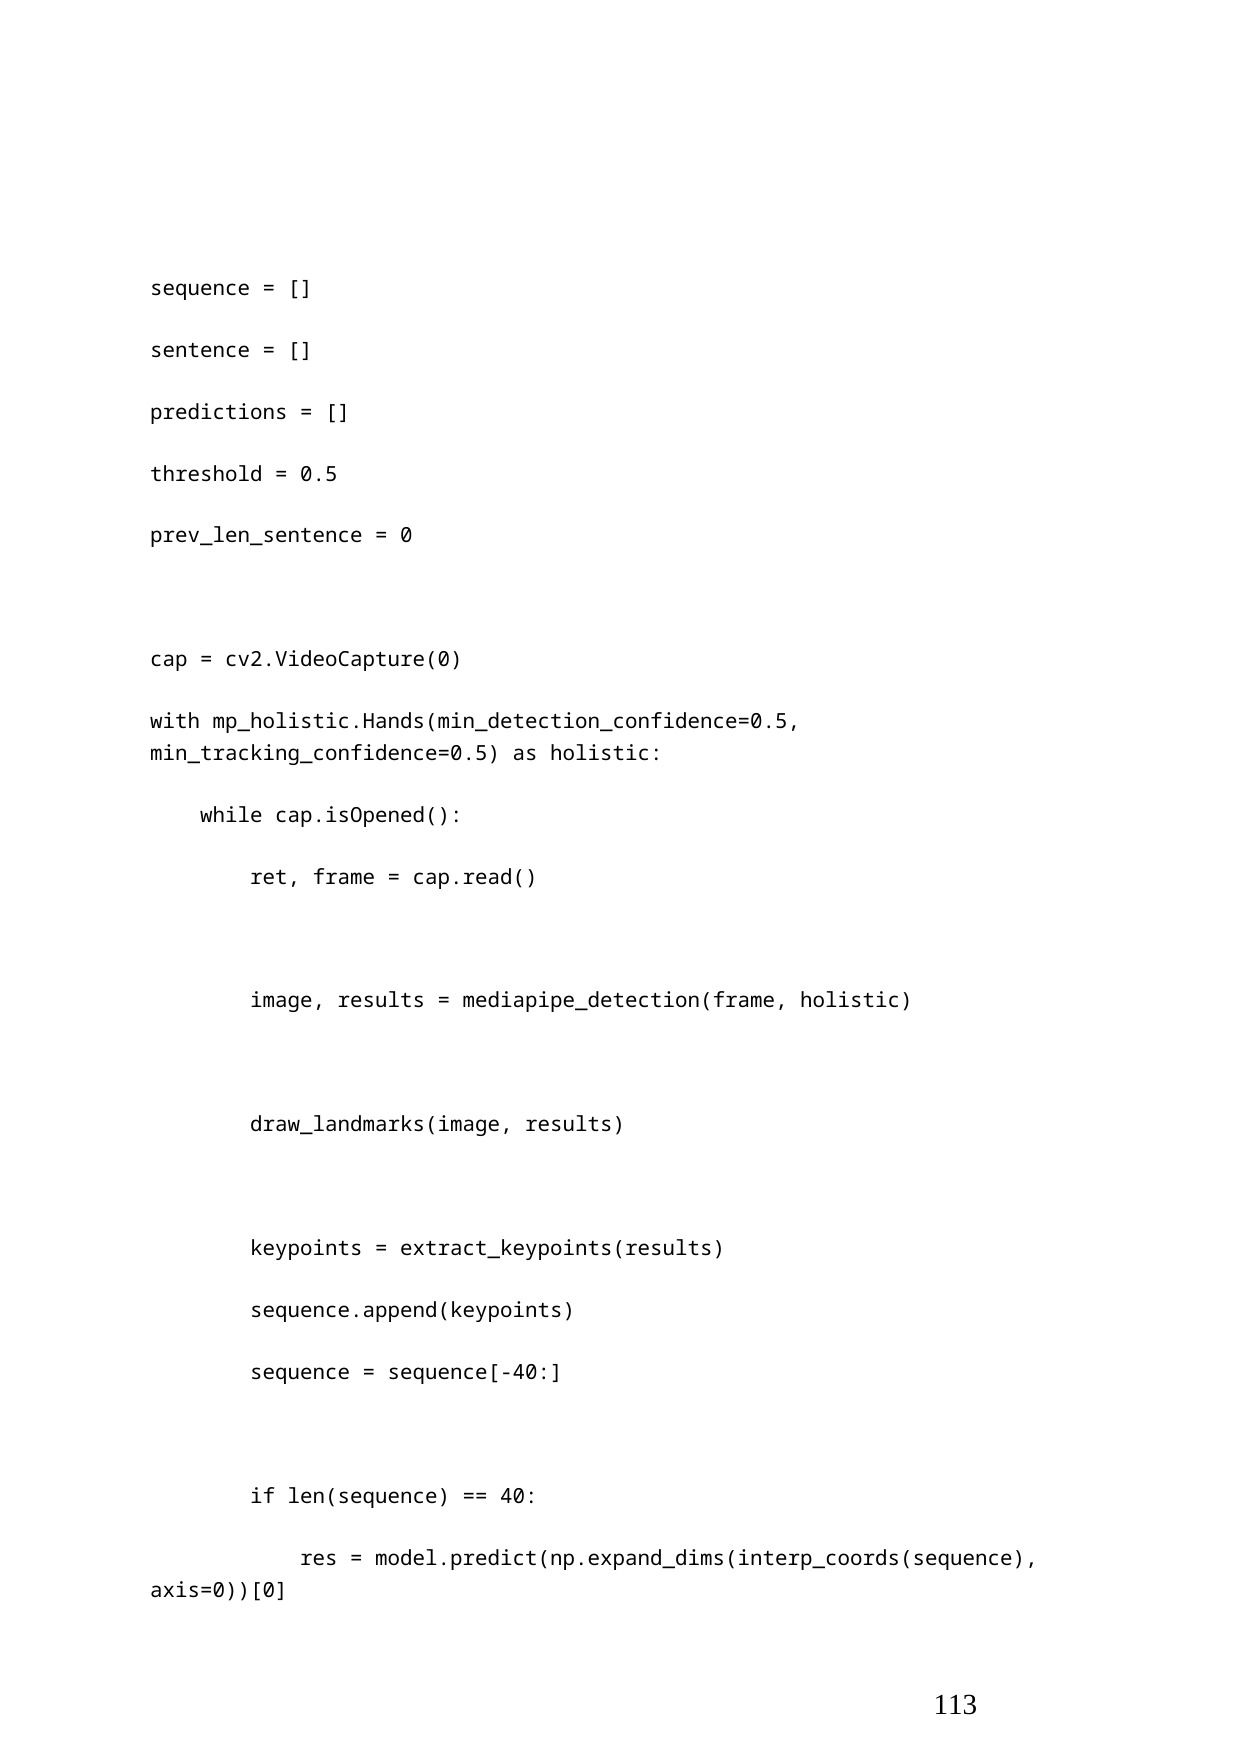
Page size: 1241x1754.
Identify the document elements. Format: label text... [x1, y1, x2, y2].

subtitle draw_landmarks(image, results) [150, 1109, 1090, 1138]
subtitle sequence = [] [150, 273, 1090, 302]
subtitle prev_len_sentence = 0 [150, 521, 1090, 549]
subtitle threshold = 0.5 [150, 459, 1090, 487]
subtitle ret, frame = cap.read() [150, 862, 1090, 891]
subtitle cap = cv2.VideoCapture(0) [150, 644, 1090, 673]
subtitle with mp_holistic.Hands(min_detection_confidence=0.5, min_tracking_confidence=0.5) as holistic: [150, 706, 1090, 767]
subtitle sequence.append(keypoints) [150, 1295, 1090, 1324]
subtitle sentence = [] [150, 335, 1090, 364]
subtitle res = model.predict(np.expand_dims(interp_coords(sequence), axis=0))[0] [150, 1543, 1090, 1604]
subtitle if len(sequence) == 40: [150, 1481, 1090, 1509]
subtitle predictions = [] [150, 397, 1090, 426]
subtitle sequence = sequence[-40:] [150, 1357, 1090, 1386]
subtitle keypoints = extract_keypoints(results) [150, 1233, 1090, 1262]
subtitle image, results = mediapipe_detection(frame, holistic) [150, 986, 1090, 1014]
subtitle while cap.isOpened(): [150, 800, 1090, 829]
